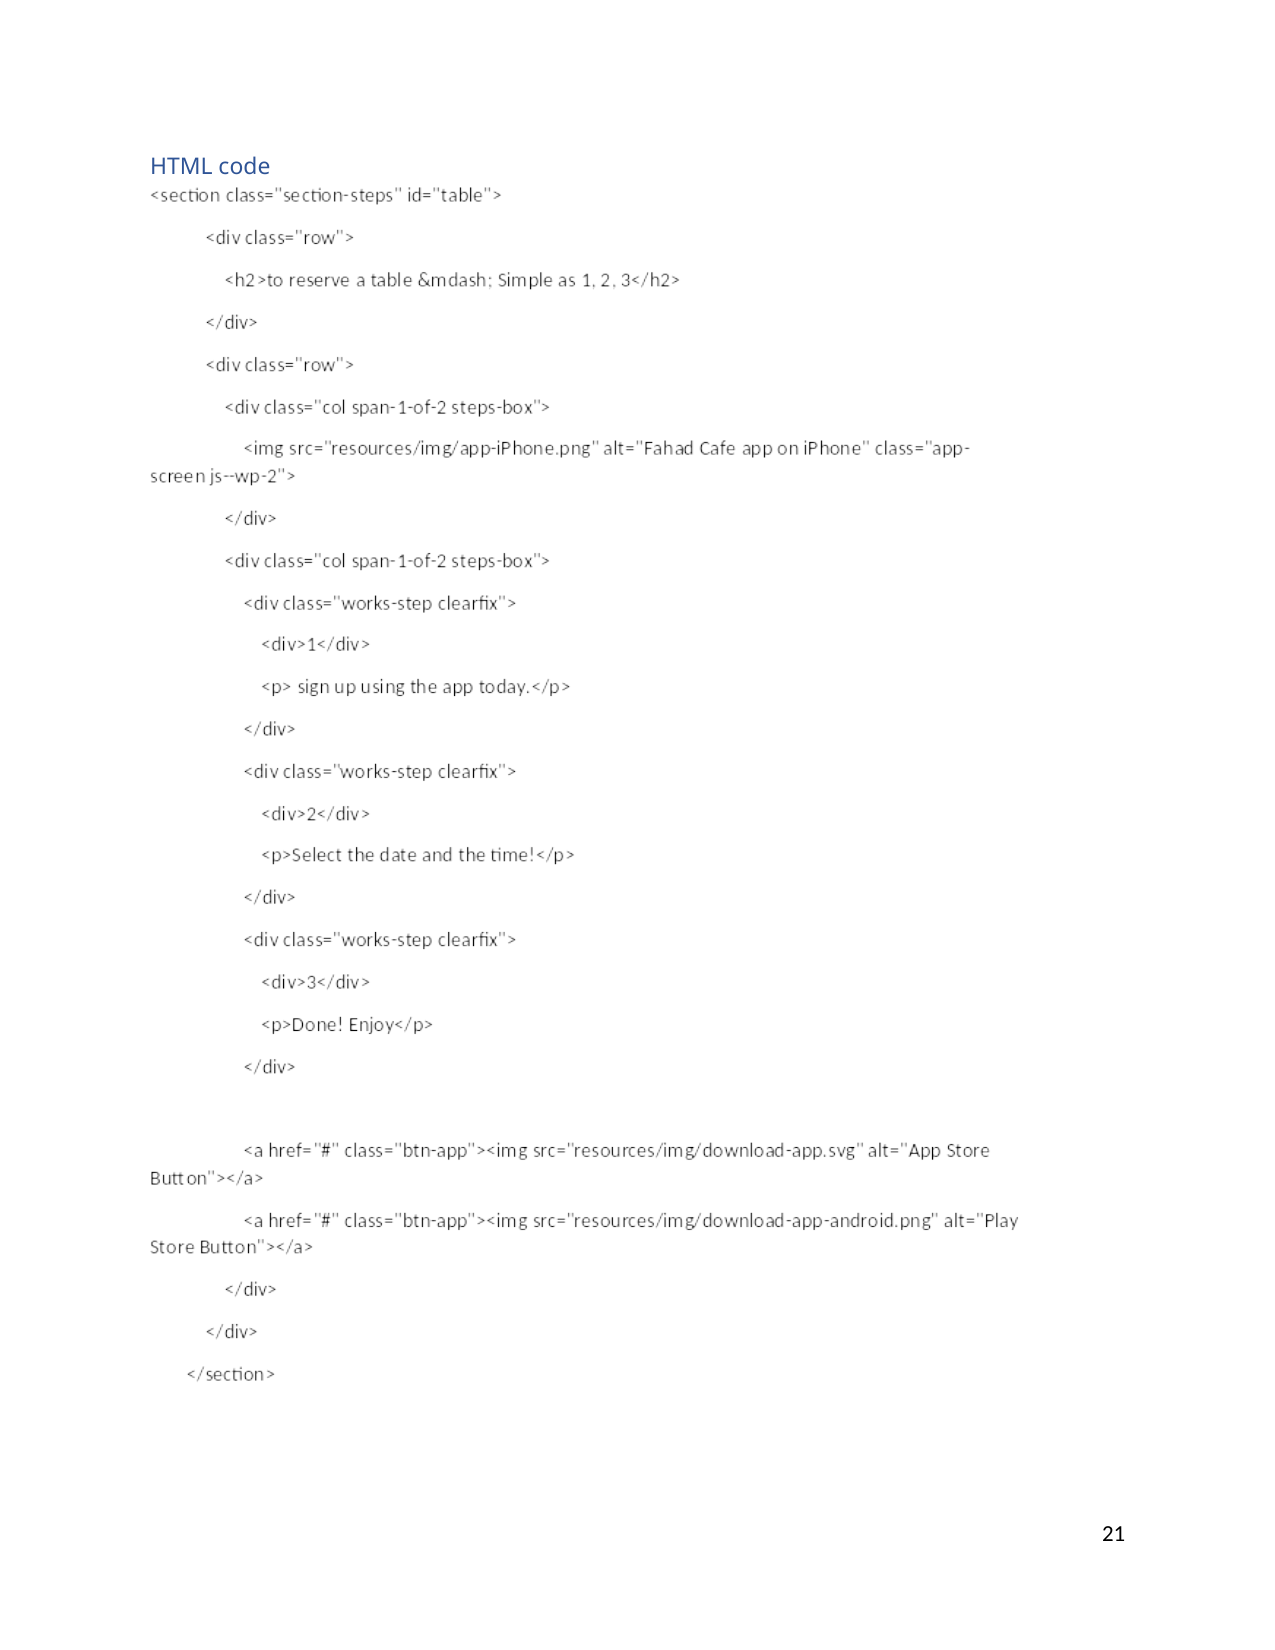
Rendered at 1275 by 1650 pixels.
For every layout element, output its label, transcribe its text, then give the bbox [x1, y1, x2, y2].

subtitle HTML code [150, 150, 1125, 181]
